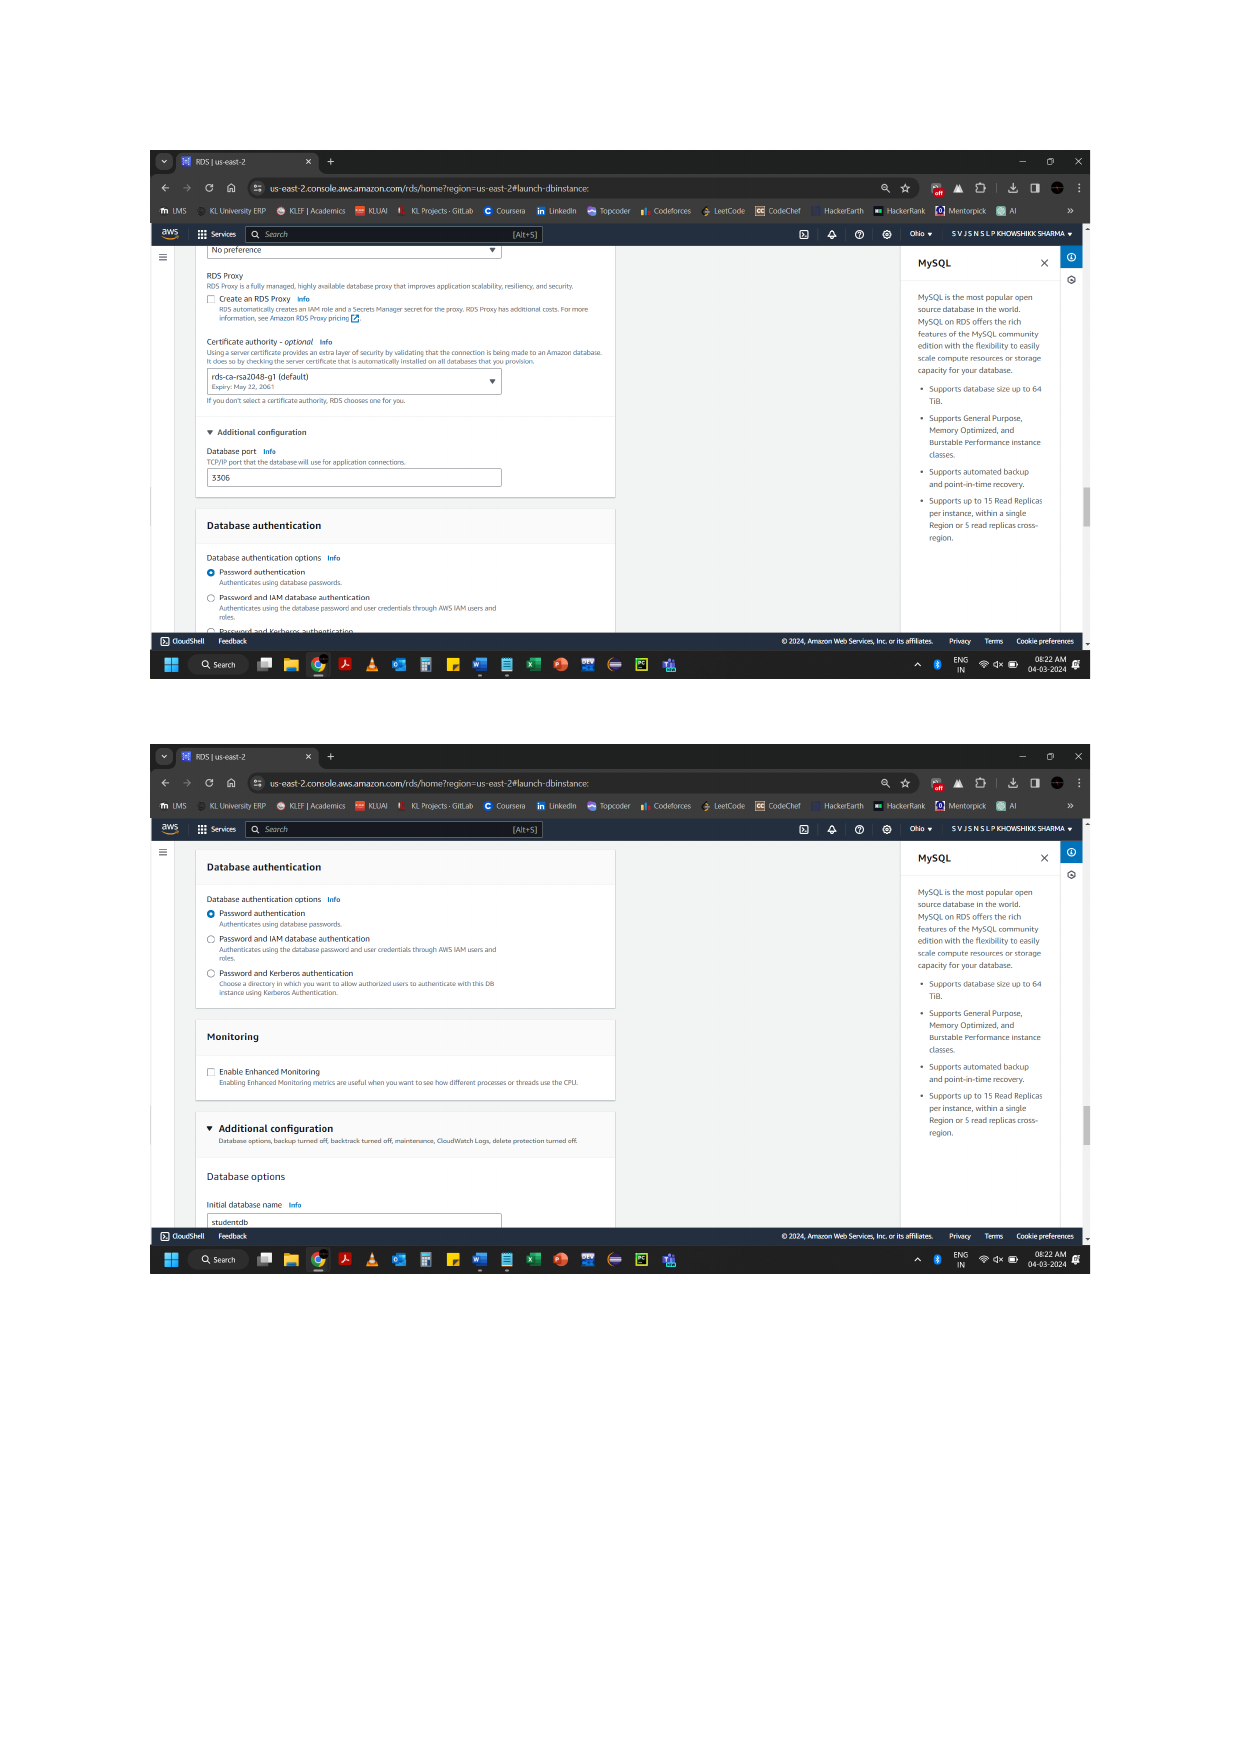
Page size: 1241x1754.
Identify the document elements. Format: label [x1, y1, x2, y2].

picture [150, 744, 1091, 1274]
picture [150, 150, 1091, 679]
